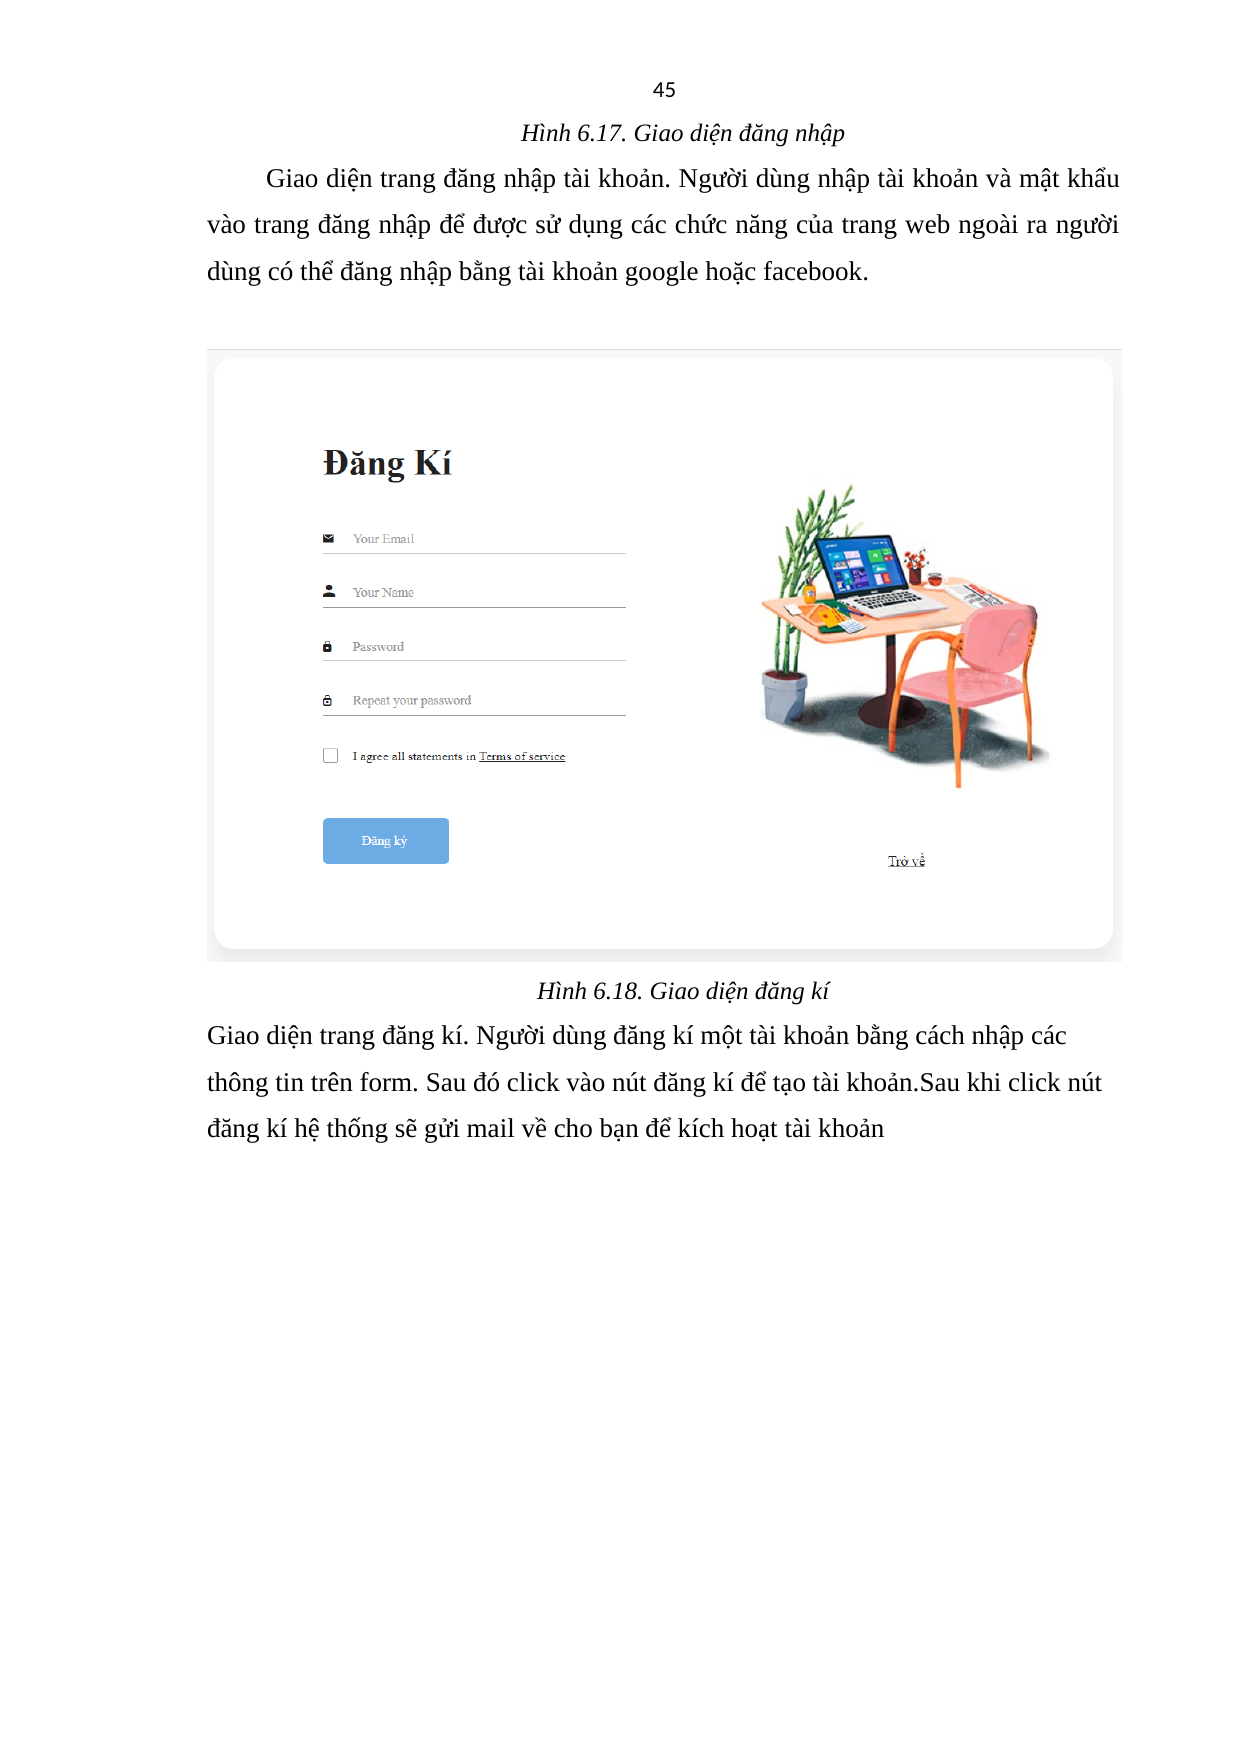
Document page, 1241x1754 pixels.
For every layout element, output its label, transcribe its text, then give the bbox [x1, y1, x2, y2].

text Giao diện trang đăng kí. Người dùng đăng kí một tài khoản bằng cách nhập các thông tin trên form. Sau đó click vào nút đăng kí để tạo tài khoản.Sau khi click nút đăng kí hệ thống sẽ gửi mail về cho bạn để kích hoạt tài khoản [207, 1019, 1122, 1143]
text Giao diện trang đăng nhập tài khoản. Người dùng nhập tài khoản và mật khẩu vào trang đăng nhập để được sử dụng các chức năng của trang web ngoài ra người dùng có thể đăng nhập bằng tài khoản google hoặc facebook. [207, 162, 1122, 286]
picture [206, 348, 1123, 962]
